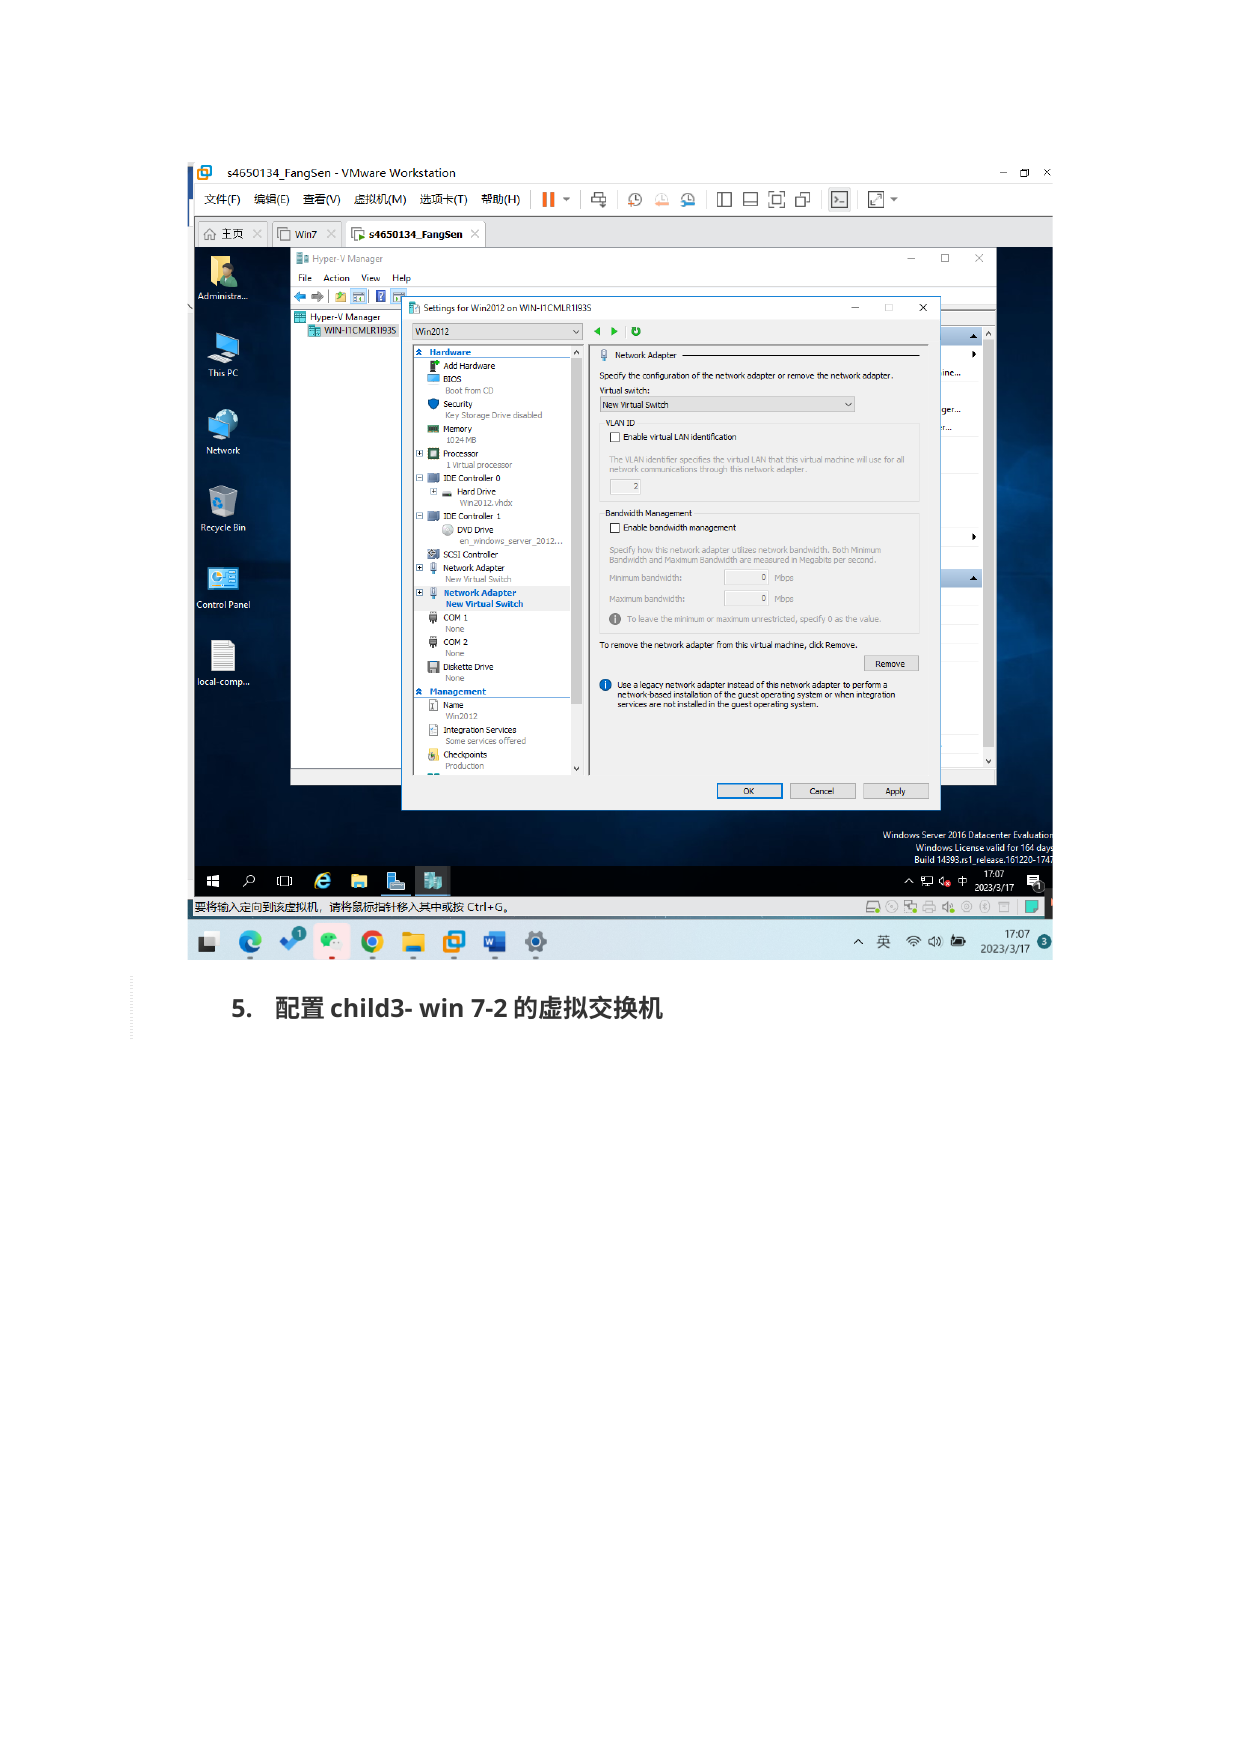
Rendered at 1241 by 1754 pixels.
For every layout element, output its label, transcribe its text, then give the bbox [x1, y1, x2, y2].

list 配置child3- win 7-2的虚拟交换机 [187, 974, 1053, 1039]
picture [187, 162, 1053, 960]
